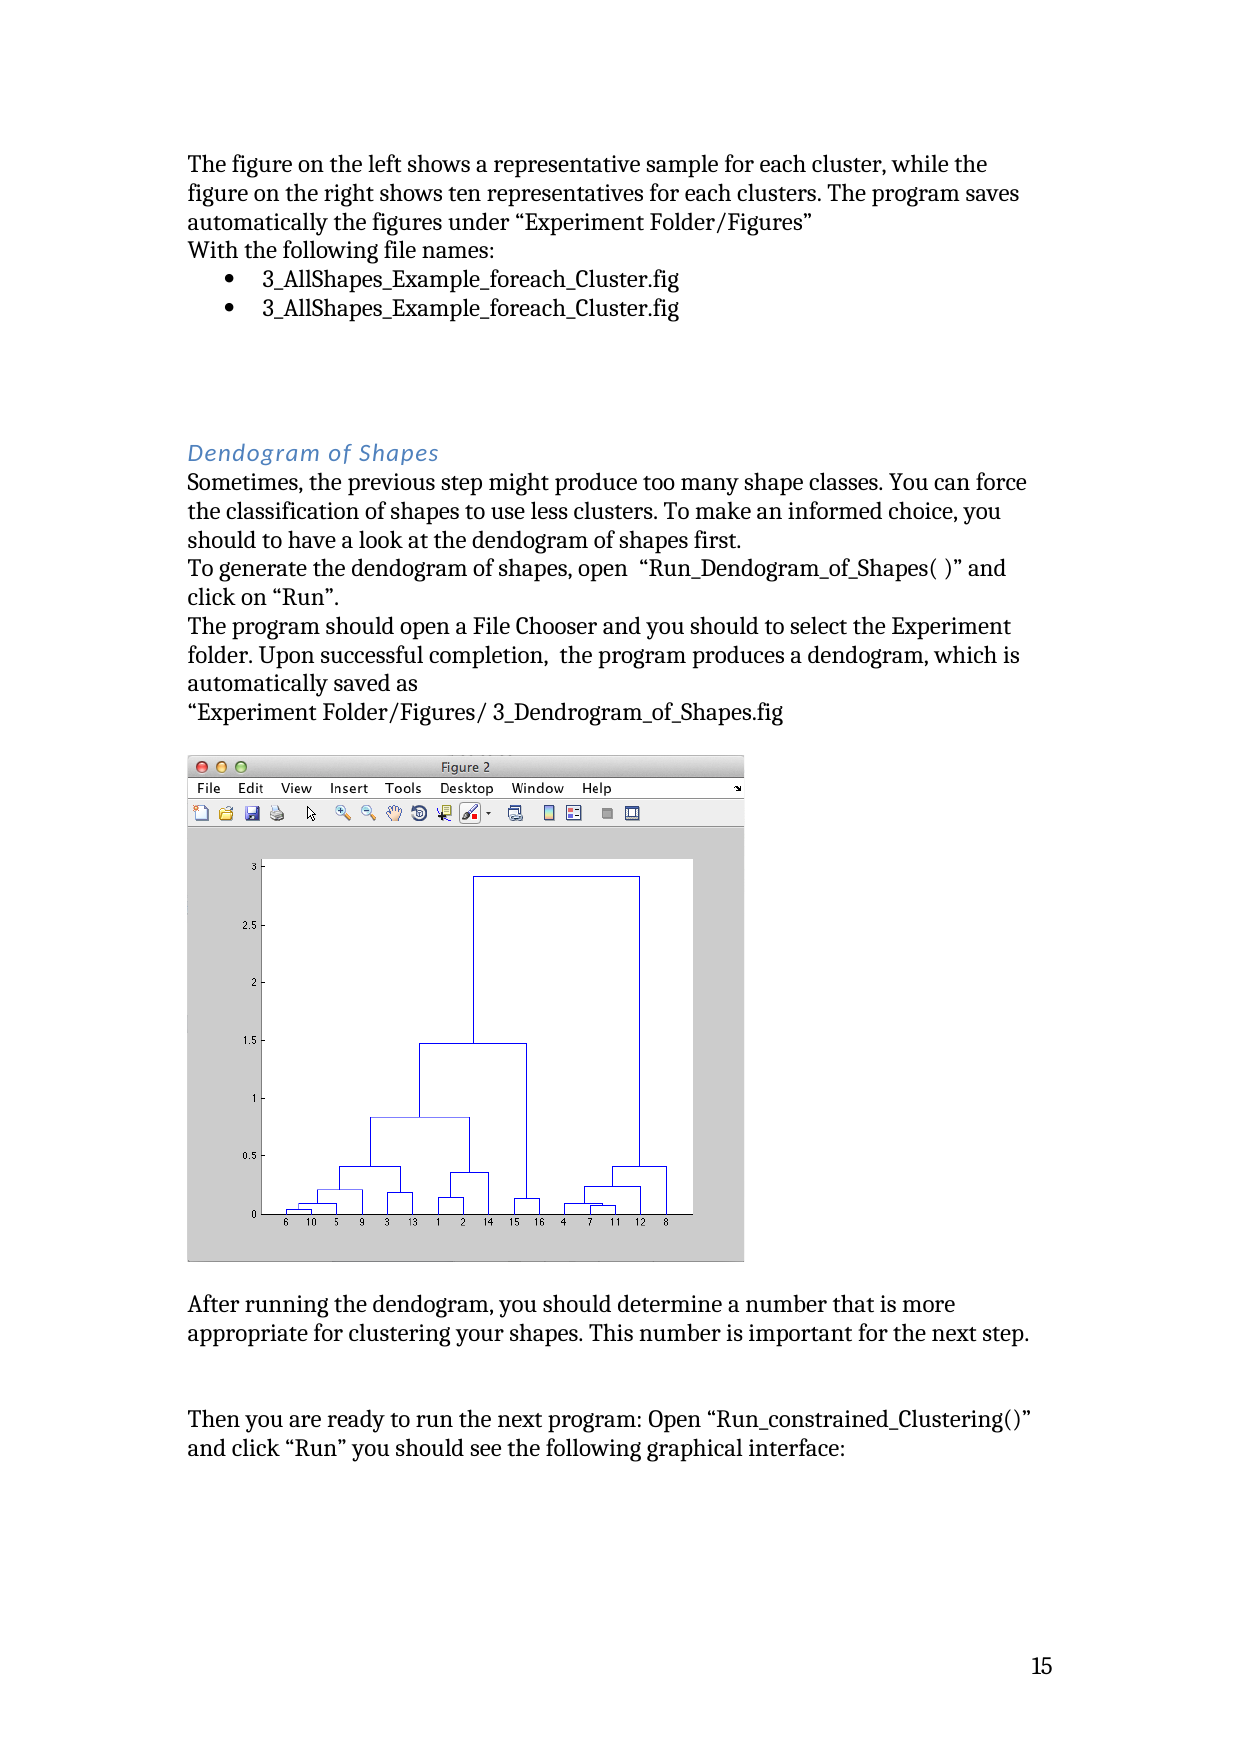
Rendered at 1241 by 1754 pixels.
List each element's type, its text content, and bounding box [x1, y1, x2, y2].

text Then you are ready to run the next program: Open “Run_constrained_Clustering()” and click “Run” you should see the following graphical interface: [187, 1405, 1053, 1463]
picture [187, 755, 745, 1262]
text To generate the dendogram of shapes, open “Run_Dendogram_of_Shapes( )” and click on “Run”. [187, 554, 1053, 612]
text Sometimes, the previous step might produce too many shape classes. You can force the classification of shapes to use less clusters. To make an informed choice, you should to have a look at the dendogram of shapes first. [187, 468, 1053, 554]
text With the following file names: [187, 236, 1053, 265]
subtitle Dendogram of Shapes [187, 437, 1053, 468]
text After running the dendogram, you should determine a number that is more appropriate for clustering your shapes. This number is important for the next step. [187, 1290, 1053, 1348]
text The figure on the left shows a representative sample for each cluster, while the figure on the right shows ten representatives for each clusters. The program saves automatically the figures under “Experiment Folder/Figures” [187, 150, 1053, 236]
list 3_AllShapes_Example_foreach_Cluster.fig [225, 294, 1053, 322]
text The program should open a File Chooser and you should to select the Experiment folder. Upon successful completion, the program produces a dendogram, which is automatically saved as “Experiment Folder/Figures/ 3_Dendrogram_of_Shapes.fig [187, 612, 1053, 727]
list 3_AllShapes_Example_foreach_Cluster.fig [225, 265, 1053, 294]
